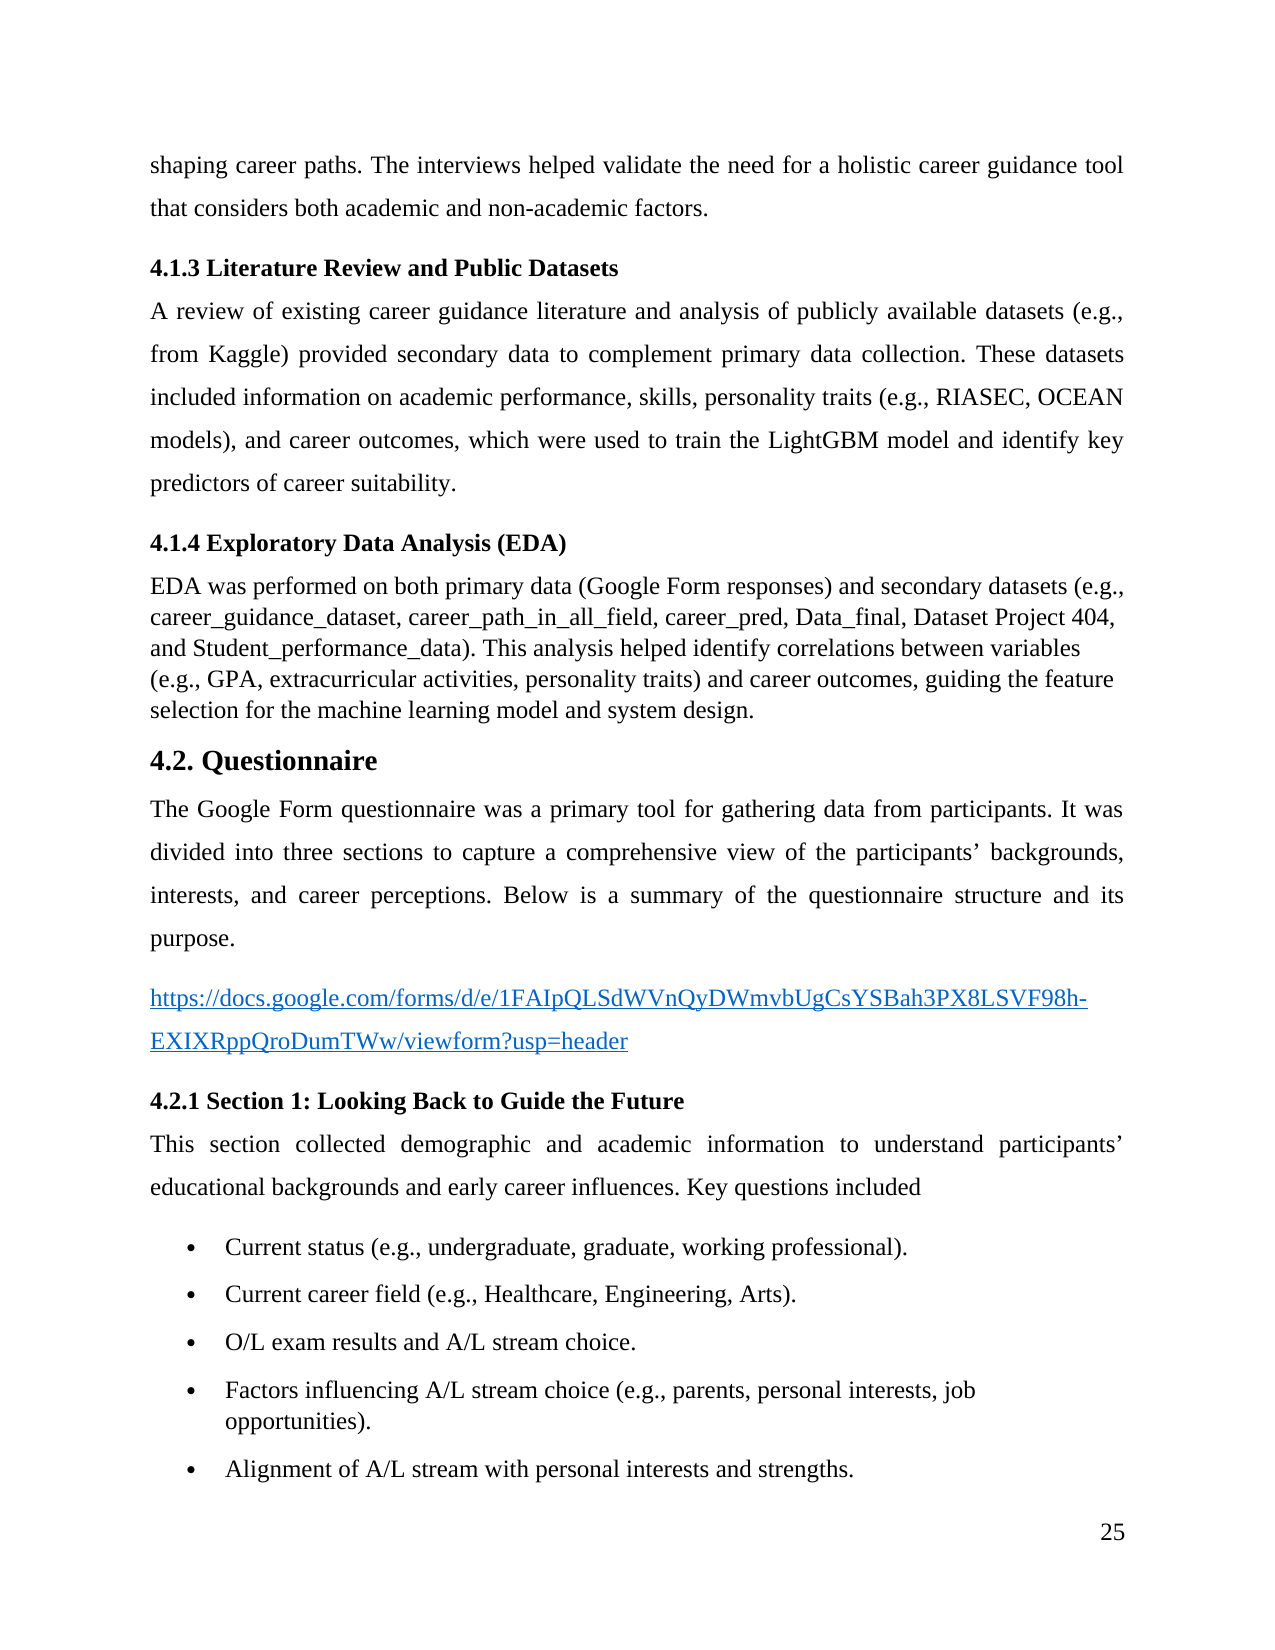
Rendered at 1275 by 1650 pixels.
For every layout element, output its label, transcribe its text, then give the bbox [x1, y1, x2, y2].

subtitle 4.2.1 Section 1: Looking Back to Guide the Future [150, 1086, 1125, 1114]
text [150, 150, 1125, 222]
text https://docs.google.com/forms/d/e/1FAIpQLSdWVnQyDWmvbUgCsYSBah3PX8LSVF98h-EXIXRppQroDumTWw/viewform?usp=header [150, 983, 1125, 1055]
list Alignment of A/L stream with personal interests and strengths. [187, 1454, 1125, 1482]
subtitle 4.2. Questionnaire [150, 743, 1125, 777]
subtitle 4.1.3 Literature Review and Public Datasets [150, 253, 1125, 282]
text This section collected demographic and academic information to understand participants’ educational backgrounds and early career influences. Key questions included [150, 1129, 1125, 1201]
list Current career field (e.g., Healthcare, Engineering, Arts). [187, 1279, 1125, 1308]
text The Google Form questionnaire was a primary tool for gathering data from participants. It was divided into three sections to capture a comprehensive view of the participants’ backgrounds, interests, and career perceptions. Below is a summary of the questionnaire structure and its purpose. [150, 794, 1125, 952]
subtitle 4.1.4 Exploratory Data Analysis (EDA) [150, 528, 1125, 557]
text A review of existing career guidance literature and analysis of publicly available datasets (e.g., from Kaggle) provided secondary data to complement primary data collection. These datasets included information on academic performance, skills, personality traits (e.g., RIASEC, OCEAN models), and career outcomes, which were used to train the LightGBM model and identify key predictors of career suitability. [150, 296, 1125, 497]
list Current status (e.g., undergraduate, graduate, working professional). [187, 1232, 1125, 1261]
list O/L exam results and A/L stream choice. [187, 1327, 1125, 1356]
text EDA was performed on both primary data (Google Form responses) and secondary datasets (e.g., career_guidance_dataset, career_path_in_all_field, career_pred, Data_final, Dataset Project 404, and Student_performance_data). This analysis helped identify correlations between variables (e.g., GPA, extracurricular activities, personality traits) and career outcomes, guiding the feature selection for the machine learning model and system design. [150, 571, 1125, 724]
list Factors influencing A/L stream choice (e.g., parents, personal interests, job opportunities). [187, 1375, 1125, 1435]
